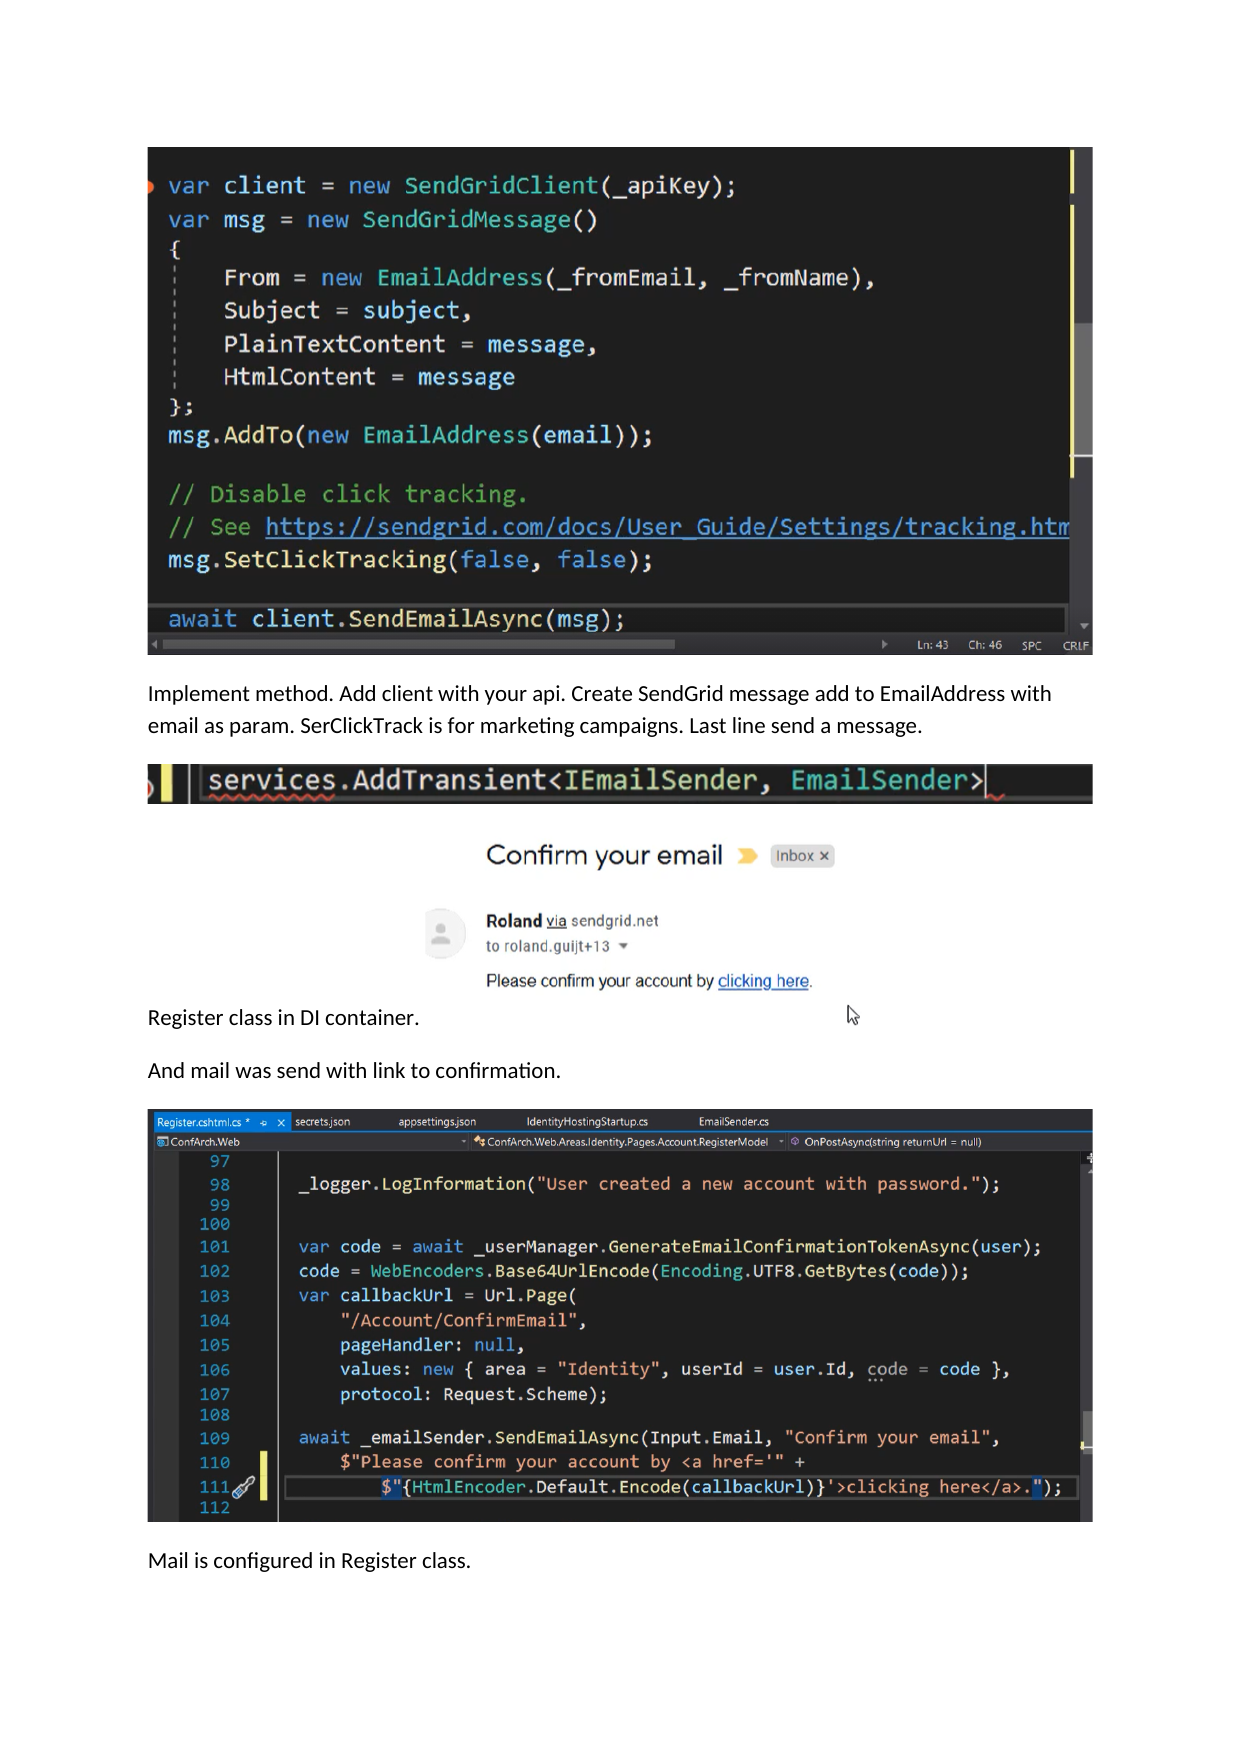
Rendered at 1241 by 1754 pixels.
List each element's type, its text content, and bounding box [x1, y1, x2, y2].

picture [425, 828, 950, 1026]
text And mail was send with link to confirmation. [148, 1056, 1093, 1084]
picture [147, 764, 1093, 804]
picture [147, 1109, 1093, 1522]
picture [147, 147, 1093, 655]
text Mail is configured in Register class. [148, 1546, 1093, 1574]
text Implement method. Add client with your api. Create SendGrid message add to EmailAddress with email as param. SerClickTrack is for marketing campaigns. Last line send a message. [148, 679, 1093, 739]
